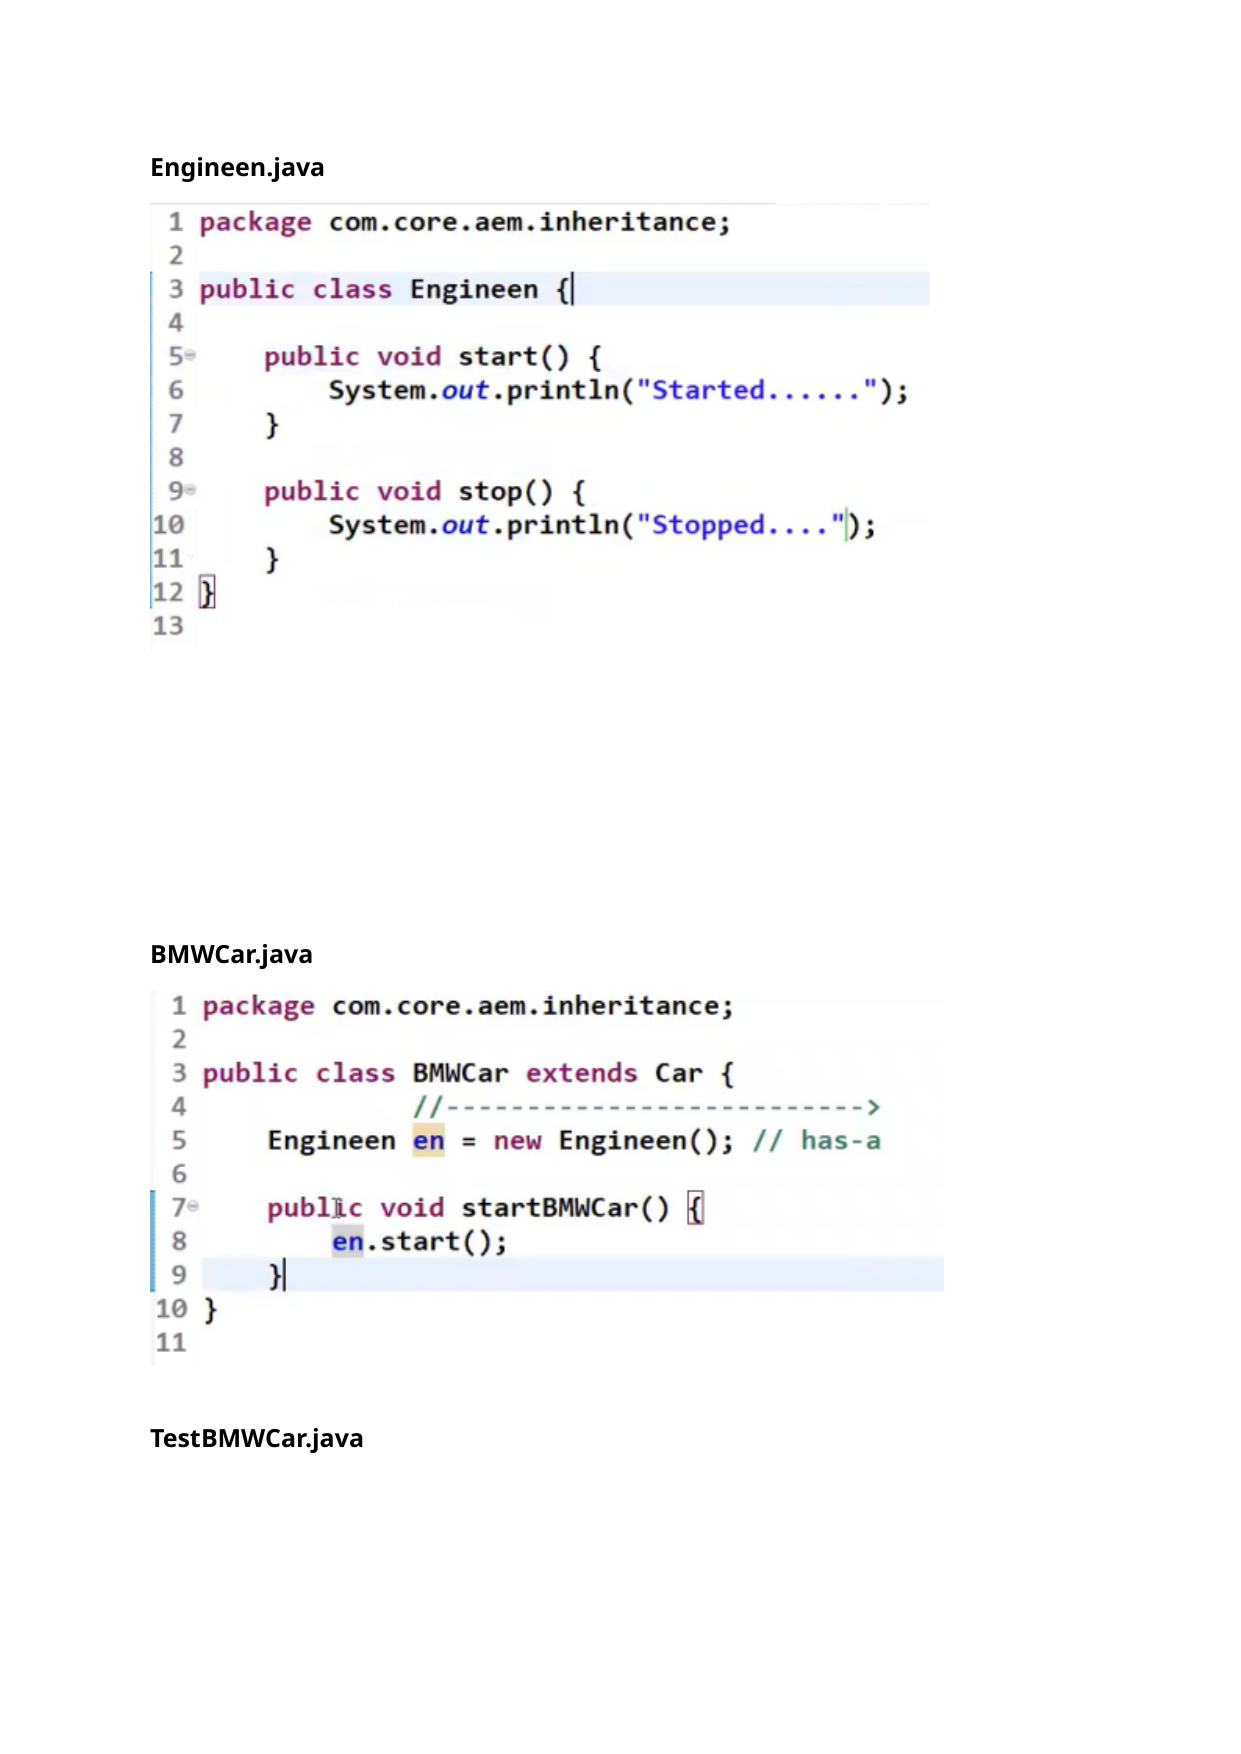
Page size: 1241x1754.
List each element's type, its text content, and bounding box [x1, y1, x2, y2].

text Engineen.java [150, 150, 1090, 184]
picture [150, 203, 930, 651]
text BMWCar.java [150, 937, 1090, 971]
picture [150, 990, 944, 1366]
text TestBMWCar.java [150, 1384, 1090, 1455]
